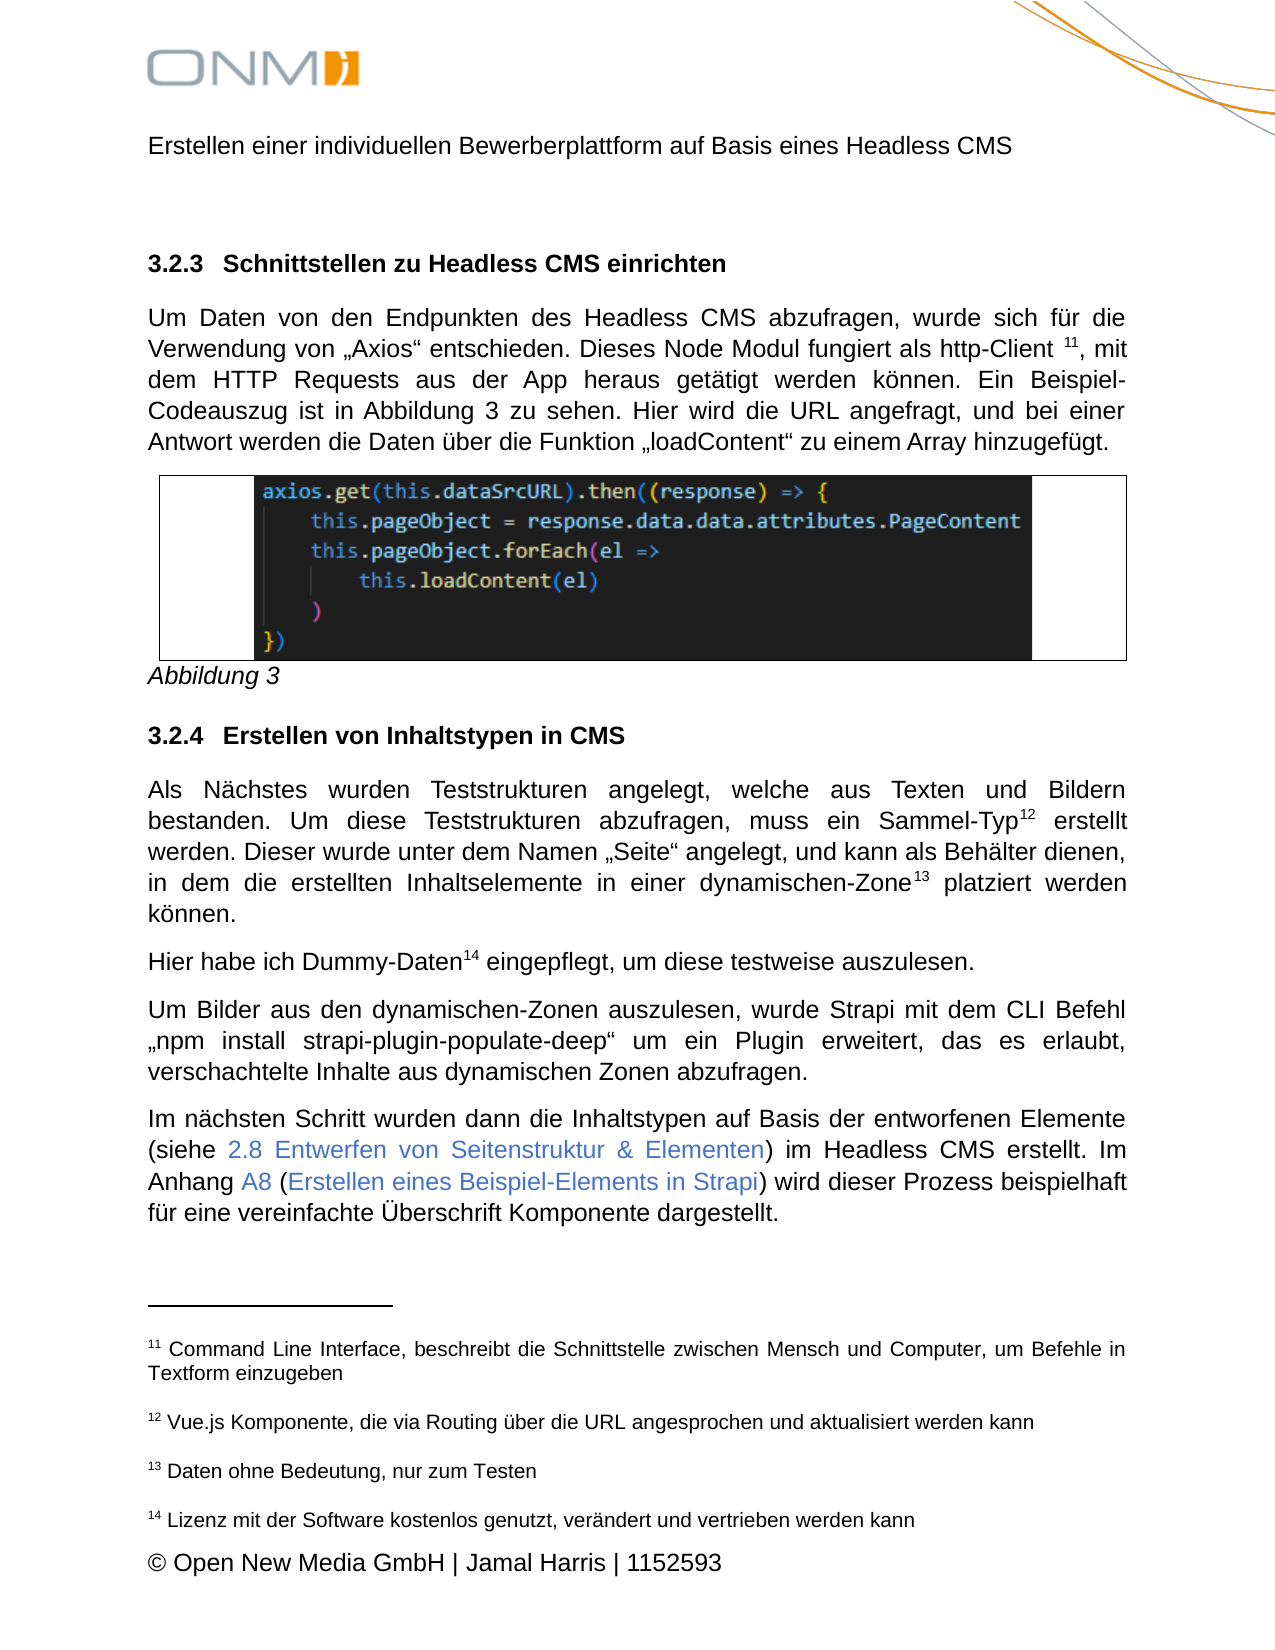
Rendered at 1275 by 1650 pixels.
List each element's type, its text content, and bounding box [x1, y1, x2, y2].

text Als Nächstes wurden Teststrukturen angelegt, welche aus Texten und Bildern bestanden. Um diese Teststrukturen abzufragen, muss ein Sammel-Typ erstellt werden. Dieser wurde unter dem Namen „Seite“ angelegt, und kann als Behälter dienen, in dem die erstellten Inhaltselemente in einer dynamischen-Zone platziert werden können. [148, 775, 1127, 928]
picture [1000, 1, 1275, 147]
text Um Daten von den Endpunkten des Headless CMS abzufragen, wurde sich für die Verwendung von „Axios“ entschieden. Dieses Node Modul fungiert als http-Client , mit dem HTTP Requests aus der App heraus getätigt werden können. Ein Beispiel- Codeauszug ist in Abbildung 3 zu sehen. Hier wird die URL angefragt, und bei einer Antwort werden die Daten über die Funktion „loadContent“ zu einem Array hinzugefügt. [148, 303, 1127, 456]
text Hier habe ich Dummy-Daten eingepflegt, um diese testweise auszulesen. [148, 947, 1127, 976]
table_header [160, 476, 254, 660]
subtitle Schnittstellen zu Headless CMS einrichten [148, 249, 1127, 278]
subtitle Erstellen von Inhaltstypen in CMS [148, 721, 1127, 750]
text Um Bilder aus den dynamischen-Zonen auszulesen, wurde Strapi mit dem CLI Befehl „npm install strapi-plugin-populate-deep“ um ein Plugin erweitert, das es erlaubt, verschachtelte Inhalte aus dynamischen Zonen abzufragen. [148, 994, 1127, 1085]
picture [116, 0, 413, 104]
picture [254, 475, 1033, 660]
table_header [1033, 476, 1126, 660]
text Abbildung 3 [148, 661, 1127, 690]
text Im nächsten Schritt wurden dann die Inhaltstypen auf Basis der entworfenen Elemente (siehe 2.8 Entwerfen von Seitenstruktur & Elementen) im Headless CMS erstellt. Im Anhang A8 (Erstellen von Beispiel-Element in Strapi) wird dieser Prozess beispielhaft für eine vereinfachte Überschrift Komponente dargestellt. [148, 1104, 1127, 1226]
